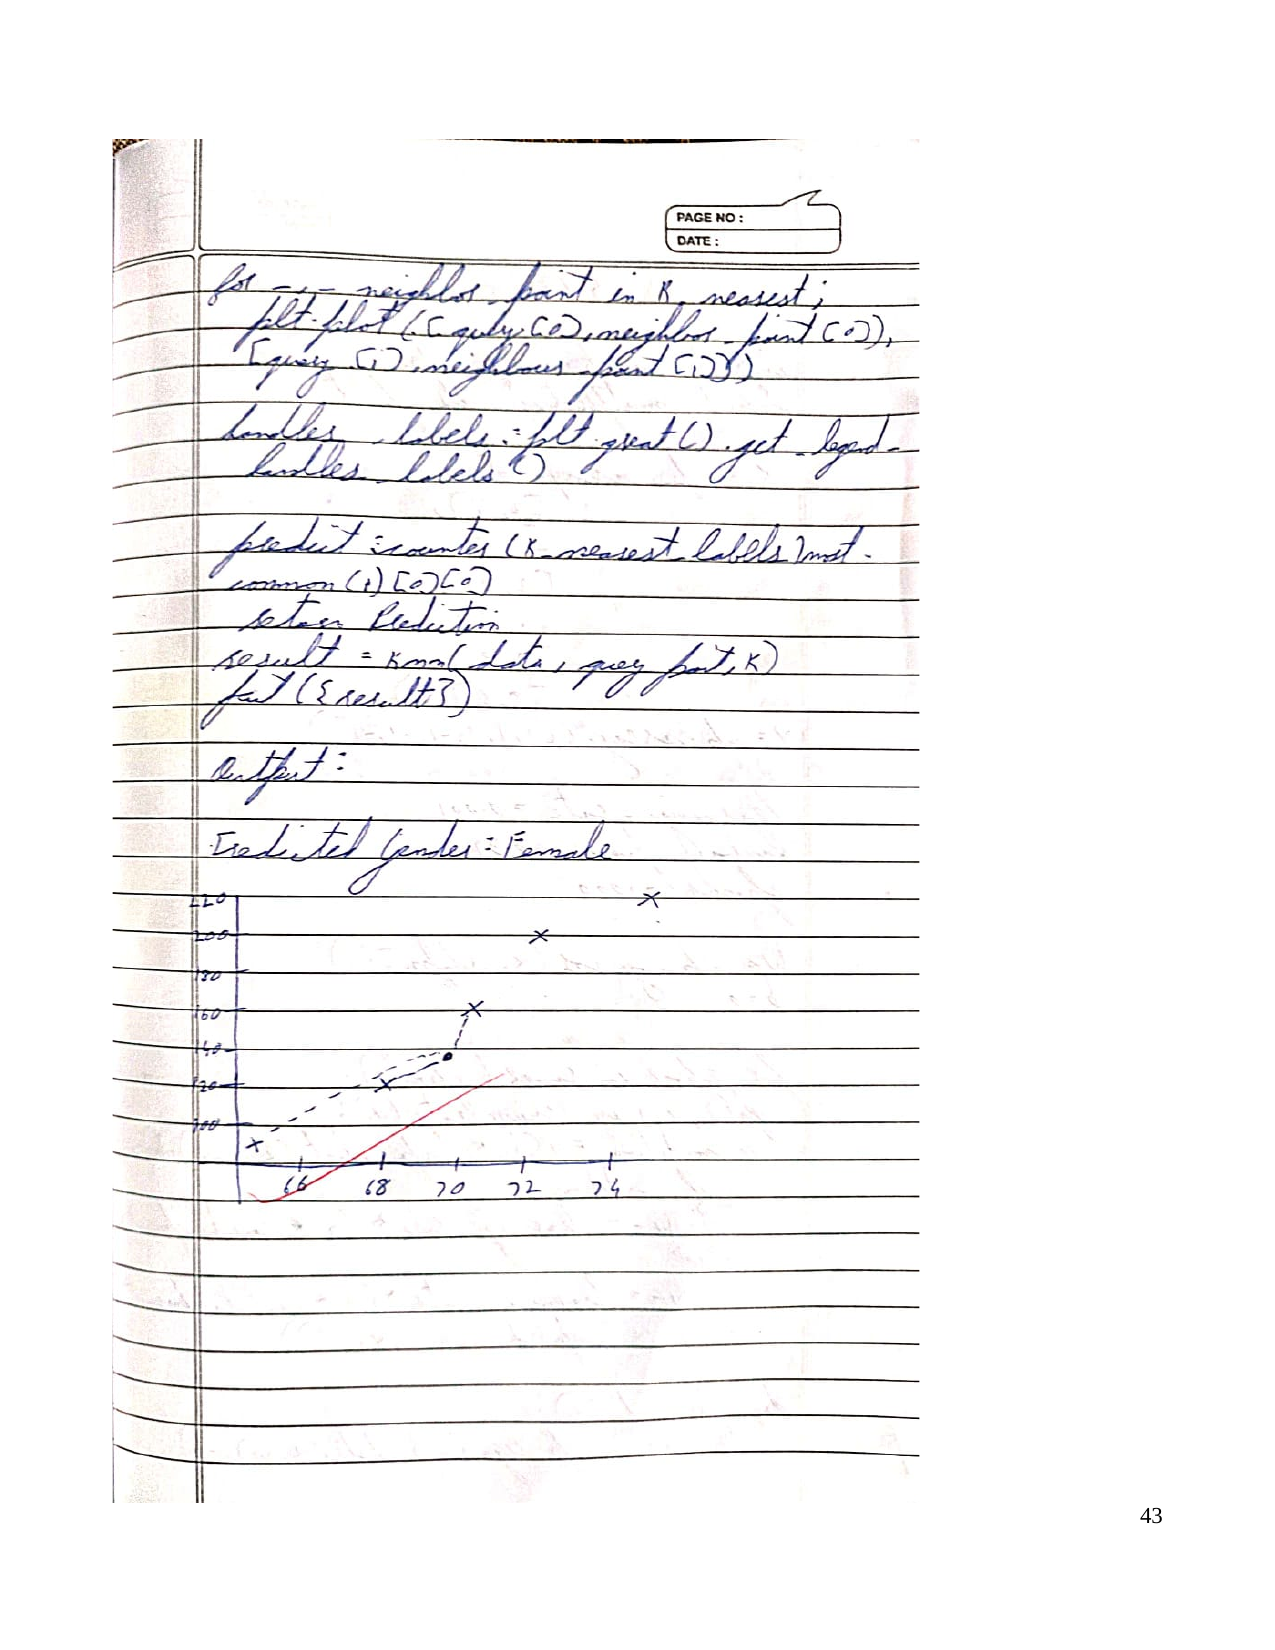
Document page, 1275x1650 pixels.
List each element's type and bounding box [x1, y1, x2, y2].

picture [112, 139, 920, 1503]
